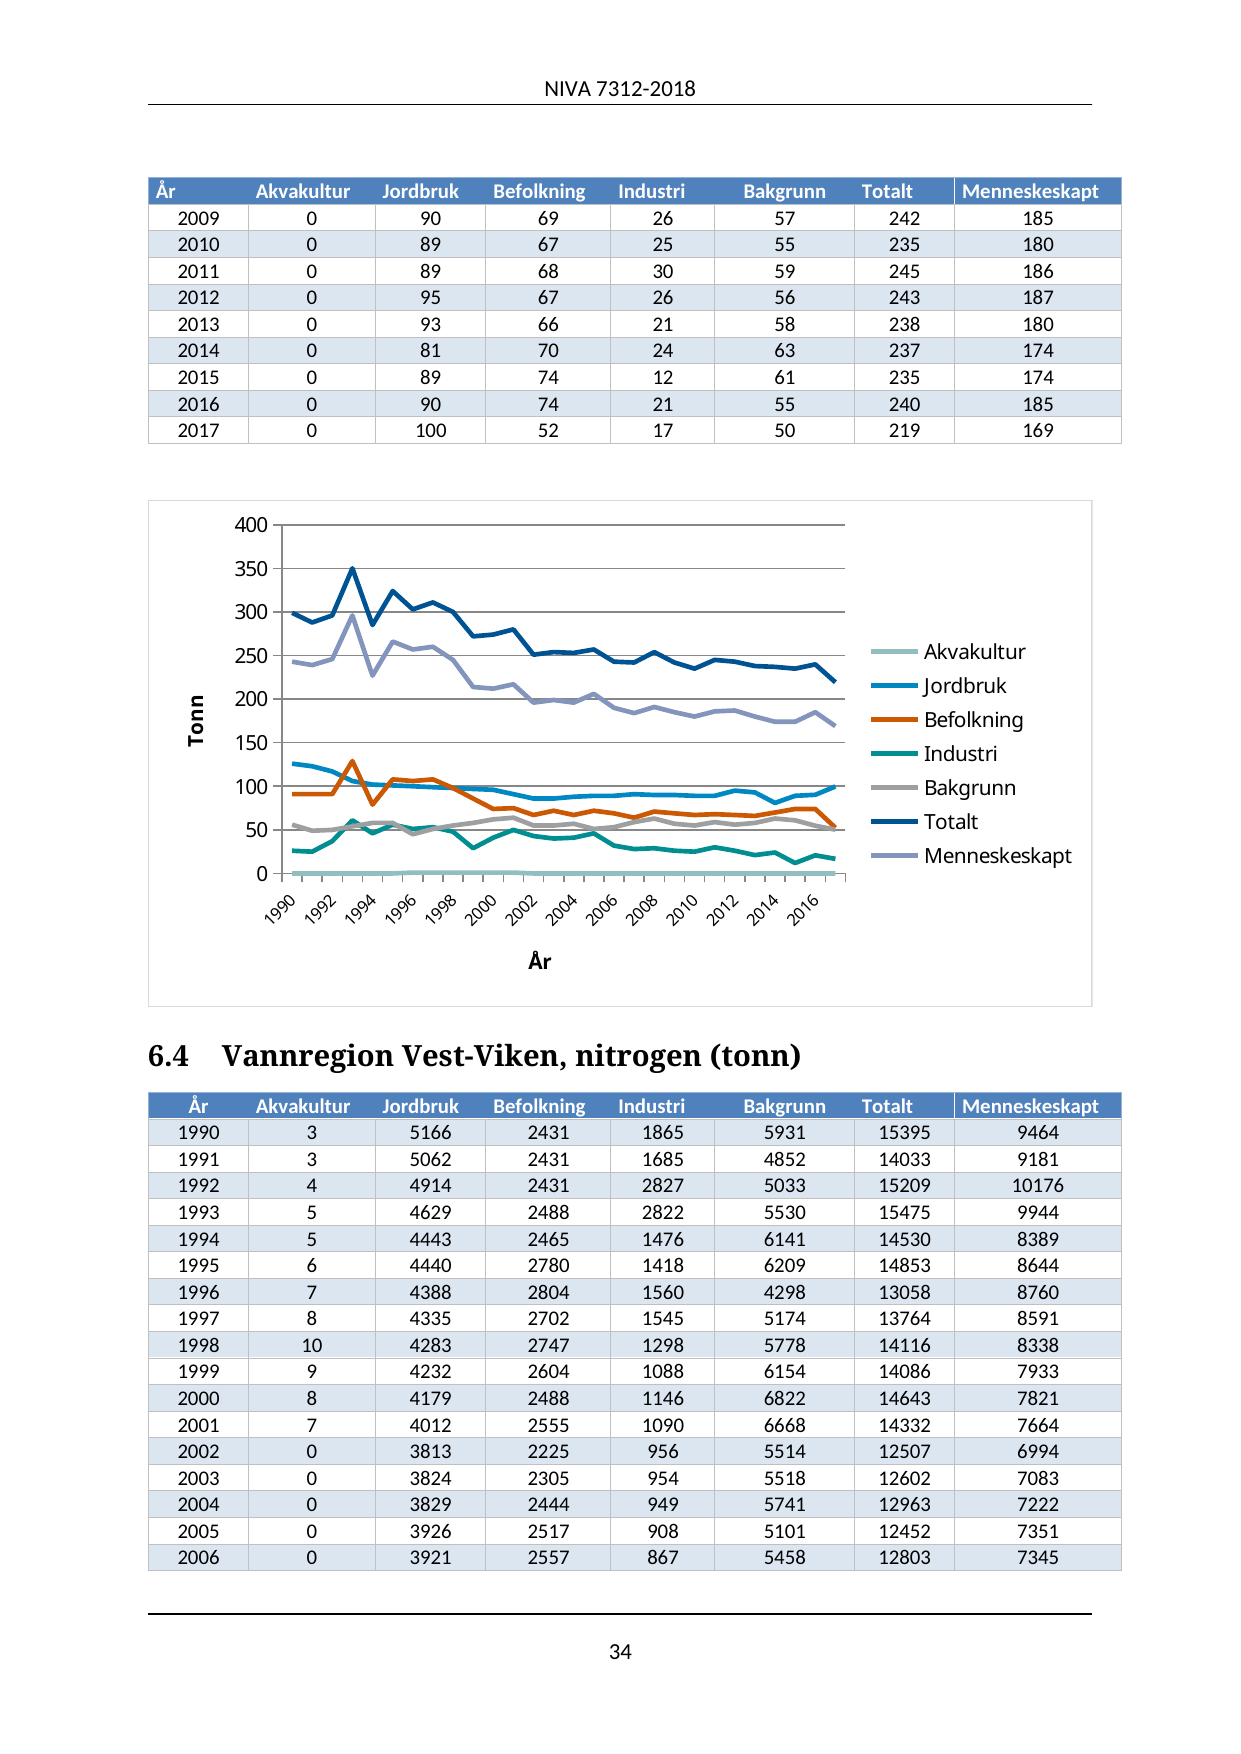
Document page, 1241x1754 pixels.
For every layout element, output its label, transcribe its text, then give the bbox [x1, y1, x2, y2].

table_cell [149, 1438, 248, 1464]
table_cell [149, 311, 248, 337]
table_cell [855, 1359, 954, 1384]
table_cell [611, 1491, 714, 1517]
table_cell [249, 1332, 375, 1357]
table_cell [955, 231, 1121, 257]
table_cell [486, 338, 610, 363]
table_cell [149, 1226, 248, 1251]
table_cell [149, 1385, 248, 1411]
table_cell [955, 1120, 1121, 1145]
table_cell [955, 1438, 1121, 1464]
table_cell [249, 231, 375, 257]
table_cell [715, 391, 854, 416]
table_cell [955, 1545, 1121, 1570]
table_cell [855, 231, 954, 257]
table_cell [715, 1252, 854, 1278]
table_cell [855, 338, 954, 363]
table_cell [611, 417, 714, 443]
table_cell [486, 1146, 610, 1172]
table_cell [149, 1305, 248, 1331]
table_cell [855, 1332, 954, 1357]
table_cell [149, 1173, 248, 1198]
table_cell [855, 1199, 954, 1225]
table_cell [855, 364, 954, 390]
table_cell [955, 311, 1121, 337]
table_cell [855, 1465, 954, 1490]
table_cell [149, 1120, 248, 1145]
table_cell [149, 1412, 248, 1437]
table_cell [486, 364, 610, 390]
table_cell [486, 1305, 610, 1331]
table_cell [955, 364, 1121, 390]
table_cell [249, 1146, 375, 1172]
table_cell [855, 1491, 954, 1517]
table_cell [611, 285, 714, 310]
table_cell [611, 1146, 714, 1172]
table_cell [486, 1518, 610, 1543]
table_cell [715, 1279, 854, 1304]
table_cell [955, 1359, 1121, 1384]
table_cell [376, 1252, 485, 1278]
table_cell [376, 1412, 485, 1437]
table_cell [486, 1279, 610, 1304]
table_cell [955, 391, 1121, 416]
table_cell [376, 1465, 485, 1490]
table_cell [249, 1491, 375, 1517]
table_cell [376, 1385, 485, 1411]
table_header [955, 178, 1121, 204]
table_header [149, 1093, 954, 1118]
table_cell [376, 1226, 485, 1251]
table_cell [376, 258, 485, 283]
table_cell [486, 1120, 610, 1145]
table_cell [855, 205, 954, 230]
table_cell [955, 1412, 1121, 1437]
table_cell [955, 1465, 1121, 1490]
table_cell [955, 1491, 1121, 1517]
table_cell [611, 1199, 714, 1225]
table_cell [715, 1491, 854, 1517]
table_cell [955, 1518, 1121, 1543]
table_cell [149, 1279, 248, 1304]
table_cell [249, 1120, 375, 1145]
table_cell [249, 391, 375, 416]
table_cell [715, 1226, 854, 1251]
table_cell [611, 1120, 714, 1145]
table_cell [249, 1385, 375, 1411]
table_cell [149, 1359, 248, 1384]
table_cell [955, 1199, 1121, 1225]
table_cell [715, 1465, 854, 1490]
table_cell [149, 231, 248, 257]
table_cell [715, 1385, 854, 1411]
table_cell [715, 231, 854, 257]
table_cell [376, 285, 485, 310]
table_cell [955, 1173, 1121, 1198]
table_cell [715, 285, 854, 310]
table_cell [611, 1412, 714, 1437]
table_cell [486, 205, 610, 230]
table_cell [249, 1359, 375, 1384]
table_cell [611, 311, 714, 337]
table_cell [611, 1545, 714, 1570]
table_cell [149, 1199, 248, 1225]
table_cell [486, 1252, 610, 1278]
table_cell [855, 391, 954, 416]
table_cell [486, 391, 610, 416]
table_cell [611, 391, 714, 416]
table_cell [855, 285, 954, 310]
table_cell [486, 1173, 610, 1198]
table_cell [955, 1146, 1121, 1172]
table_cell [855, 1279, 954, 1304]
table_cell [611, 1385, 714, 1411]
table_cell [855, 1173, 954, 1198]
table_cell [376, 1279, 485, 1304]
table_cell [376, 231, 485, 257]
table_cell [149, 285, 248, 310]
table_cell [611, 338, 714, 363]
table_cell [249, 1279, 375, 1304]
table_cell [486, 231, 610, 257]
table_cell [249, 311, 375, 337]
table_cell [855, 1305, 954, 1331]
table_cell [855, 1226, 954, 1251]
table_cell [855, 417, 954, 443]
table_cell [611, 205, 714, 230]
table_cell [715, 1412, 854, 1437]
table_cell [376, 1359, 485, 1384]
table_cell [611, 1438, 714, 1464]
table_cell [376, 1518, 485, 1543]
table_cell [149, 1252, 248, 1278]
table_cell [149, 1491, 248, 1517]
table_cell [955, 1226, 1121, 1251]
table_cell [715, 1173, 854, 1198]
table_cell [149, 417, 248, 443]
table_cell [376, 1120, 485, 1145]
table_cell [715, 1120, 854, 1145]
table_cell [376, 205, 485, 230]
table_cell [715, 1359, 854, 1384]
subtitle Vannregion Vest-Viken, nitrogen (tonn) [148, 1036, 1092, 1075]
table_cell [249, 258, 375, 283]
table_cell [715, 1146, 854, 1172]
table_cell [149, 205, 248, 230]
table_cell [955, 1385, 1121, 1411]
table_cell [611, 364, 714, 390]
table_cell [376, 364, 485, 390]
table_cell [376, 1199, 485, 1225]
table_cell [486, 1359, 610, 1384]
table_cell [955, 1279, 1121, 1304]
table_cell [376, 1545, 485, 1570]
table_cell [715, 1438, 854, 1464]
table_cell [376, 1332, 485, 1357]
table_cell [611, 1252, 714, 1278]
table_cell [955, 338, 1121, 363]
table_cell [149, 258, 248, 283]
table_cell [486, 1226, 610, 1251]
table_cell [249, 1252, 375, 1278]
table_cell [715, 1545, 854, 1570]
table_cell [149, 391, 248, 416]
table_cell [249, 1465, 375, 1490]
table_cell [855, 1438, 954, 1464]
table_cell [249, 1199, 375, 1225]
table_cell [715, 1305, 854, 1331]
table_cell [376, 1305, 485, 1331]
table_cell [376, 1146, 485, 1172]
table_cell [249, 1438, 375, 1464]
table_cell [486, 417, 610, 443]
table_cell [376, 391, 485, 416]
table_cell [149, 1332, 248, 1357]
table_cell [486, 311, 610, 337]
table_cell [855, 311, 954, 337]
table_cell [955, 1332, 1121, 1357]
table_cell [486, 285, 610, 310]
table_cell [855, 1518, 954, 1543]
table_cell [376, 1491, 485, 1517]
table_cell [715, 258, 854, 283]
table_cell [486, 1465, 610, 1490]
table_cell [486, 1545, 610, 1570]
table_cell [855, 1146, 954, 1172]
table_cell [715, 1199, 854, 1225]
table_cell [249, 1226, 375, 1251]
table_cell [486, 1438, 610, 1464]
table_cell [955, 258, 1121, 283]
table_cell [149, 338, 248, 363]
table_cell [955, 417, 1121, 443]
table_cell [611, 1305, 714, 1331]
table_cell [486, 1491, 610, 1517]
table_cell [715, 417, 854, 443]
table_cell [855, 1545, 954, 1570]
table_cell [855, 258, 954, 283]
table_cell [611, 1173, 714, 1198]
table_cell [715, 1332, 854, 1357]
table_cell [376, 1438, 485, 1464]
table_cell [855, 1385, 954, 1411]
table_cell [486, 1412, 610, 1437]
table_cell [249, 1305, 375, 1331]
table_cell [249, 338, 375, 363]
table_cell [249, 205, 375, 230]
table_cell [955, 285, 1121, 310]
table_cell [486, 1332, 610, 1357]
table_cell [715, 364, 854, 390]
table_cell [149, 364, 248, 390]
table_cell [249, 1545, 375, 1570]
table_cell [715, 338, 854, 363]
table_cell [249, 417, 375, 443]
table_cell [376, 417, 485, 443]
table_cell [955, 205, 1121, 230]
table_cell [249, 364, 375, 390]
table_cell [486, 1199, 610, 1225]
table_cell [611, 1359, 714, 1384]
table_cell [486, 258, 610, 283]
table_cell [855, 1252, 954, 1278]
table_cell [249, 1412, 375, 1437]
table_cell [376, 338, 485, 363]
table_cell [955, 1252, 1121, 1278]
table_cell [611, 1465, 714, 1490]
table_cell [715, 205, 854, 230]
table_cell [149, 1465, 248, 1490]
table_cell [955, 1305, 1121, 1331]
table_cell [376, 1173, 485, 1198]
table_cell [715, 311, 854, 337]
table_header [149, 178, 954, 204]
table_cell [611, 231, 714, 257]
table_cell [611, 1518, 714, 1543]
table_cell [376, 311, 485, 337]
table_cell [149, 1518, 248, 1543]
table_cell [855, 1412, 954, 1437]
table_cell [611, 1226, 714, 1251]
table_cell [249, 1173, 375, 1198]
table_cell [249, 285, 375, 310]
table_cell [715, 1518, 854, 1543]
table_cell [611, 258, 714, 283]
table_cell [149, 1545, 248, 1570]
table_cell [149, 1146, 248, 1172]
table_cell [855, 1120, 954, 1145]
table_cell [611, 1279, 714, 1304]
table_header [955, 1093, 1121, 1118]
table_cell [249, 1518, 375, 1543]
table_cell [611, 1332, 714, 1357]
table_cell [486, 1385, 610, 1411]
